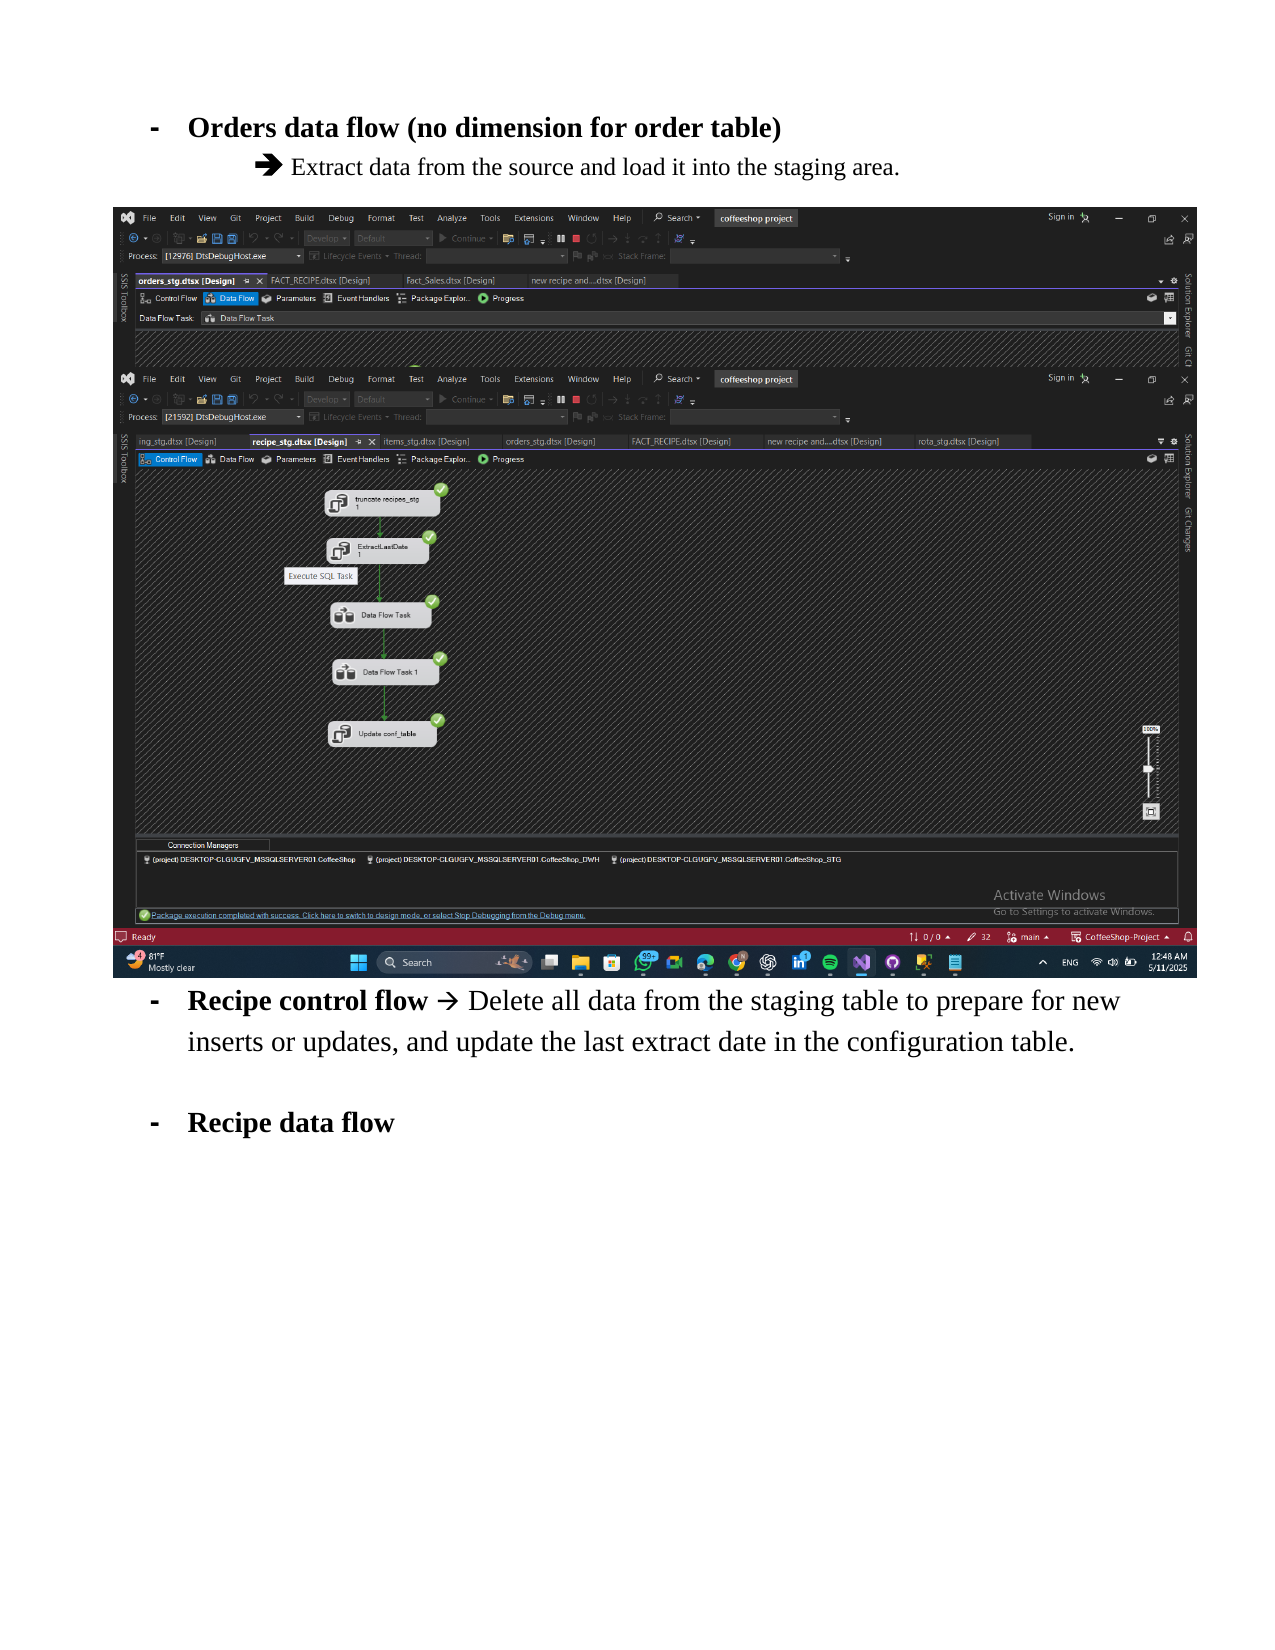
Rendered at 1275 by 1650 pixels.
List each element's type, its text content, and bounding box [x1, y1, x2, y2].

picture [112, 207, 1196, 977]
list Orders data flow (no dimension for order table) [150, 106, 1200, 146]
list Extract data from the source and load it into the staging area. [253, 152, 1200, 182]
list Recipe data flow [150, 1101, 1200, 1141]
